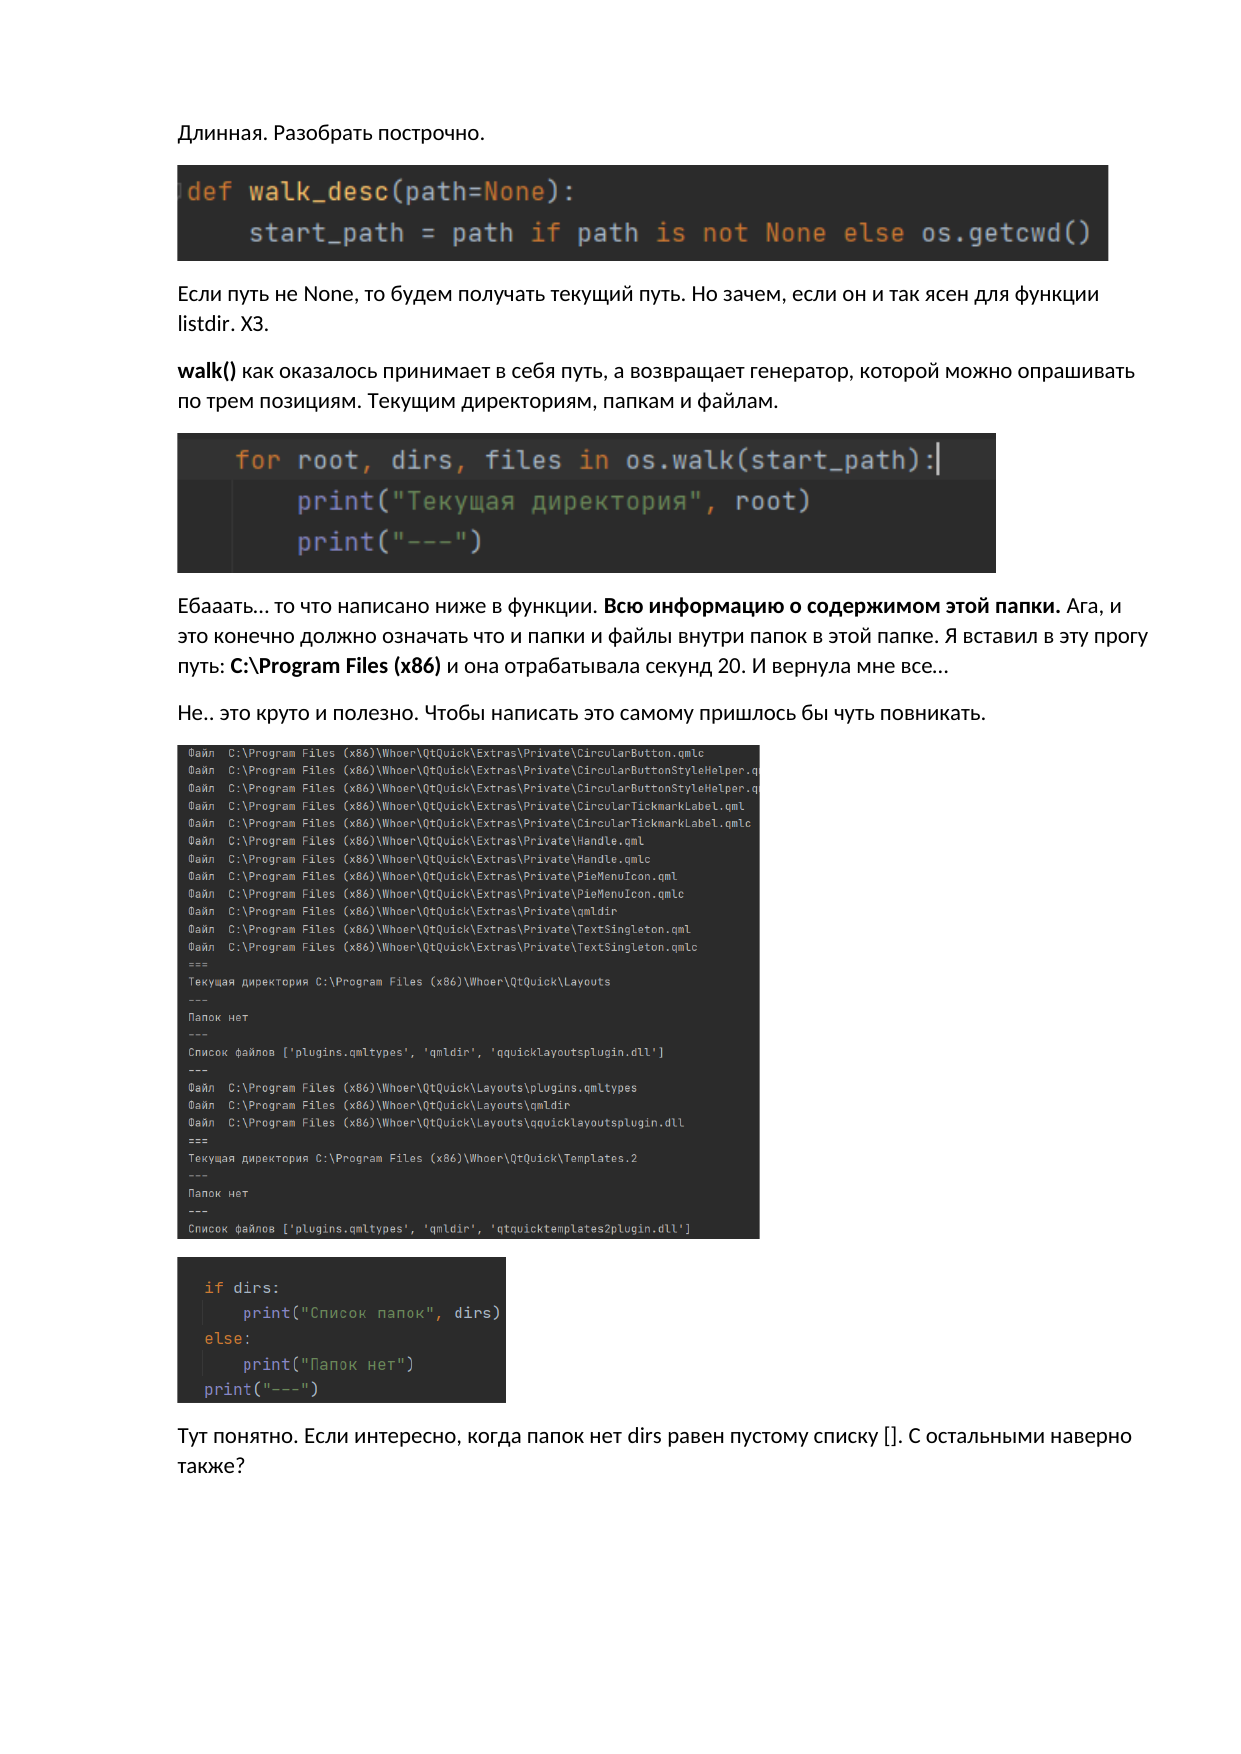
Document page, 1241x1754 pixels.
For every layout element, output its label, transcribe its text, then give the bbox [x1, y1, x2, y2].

text Не.. это круто и полезно. Чтобы написать это самому пришлось бы чуть повникать. [177, 698, 1152, 727]
text Ебааать… то что написано ниже в функции. Всю информацию о содержимом этой папки. Ага, и это конечно должно означать что и папки и файлы внутри папок в этой папке. Я вставил в эту прогу путь: C:\Program Files (x86) и она отрабатывала секунд 20. И вернула мне все… [177, 591, 1152, 680]
picture [177, 1257, 506, 1403]
text Если путь не None, то будем получать текущий путь. Но зачем, если он и так ясен для функции listdir. ХЗ. [177, 279, 1152, 337]
picture [177, 165, 1109, 261]
picture [177, 433, 996, 573]
text Тут понятно. Если интересно, когда папок нет dirs равен пустому списку []. С остальными наверно также? [177, 1421, 1152, 1479]
text Длинная. Разобрать построчно. [177, 118, 1152, 146]
text walk() как оказалось принимает в себя путь, а возвращает генератор, которой можно опрашивать по трем позициям. Текущим директориям, папкам и файлам. [177, 356, 1152, 414]
picture [177, 745, 760, 1239]
